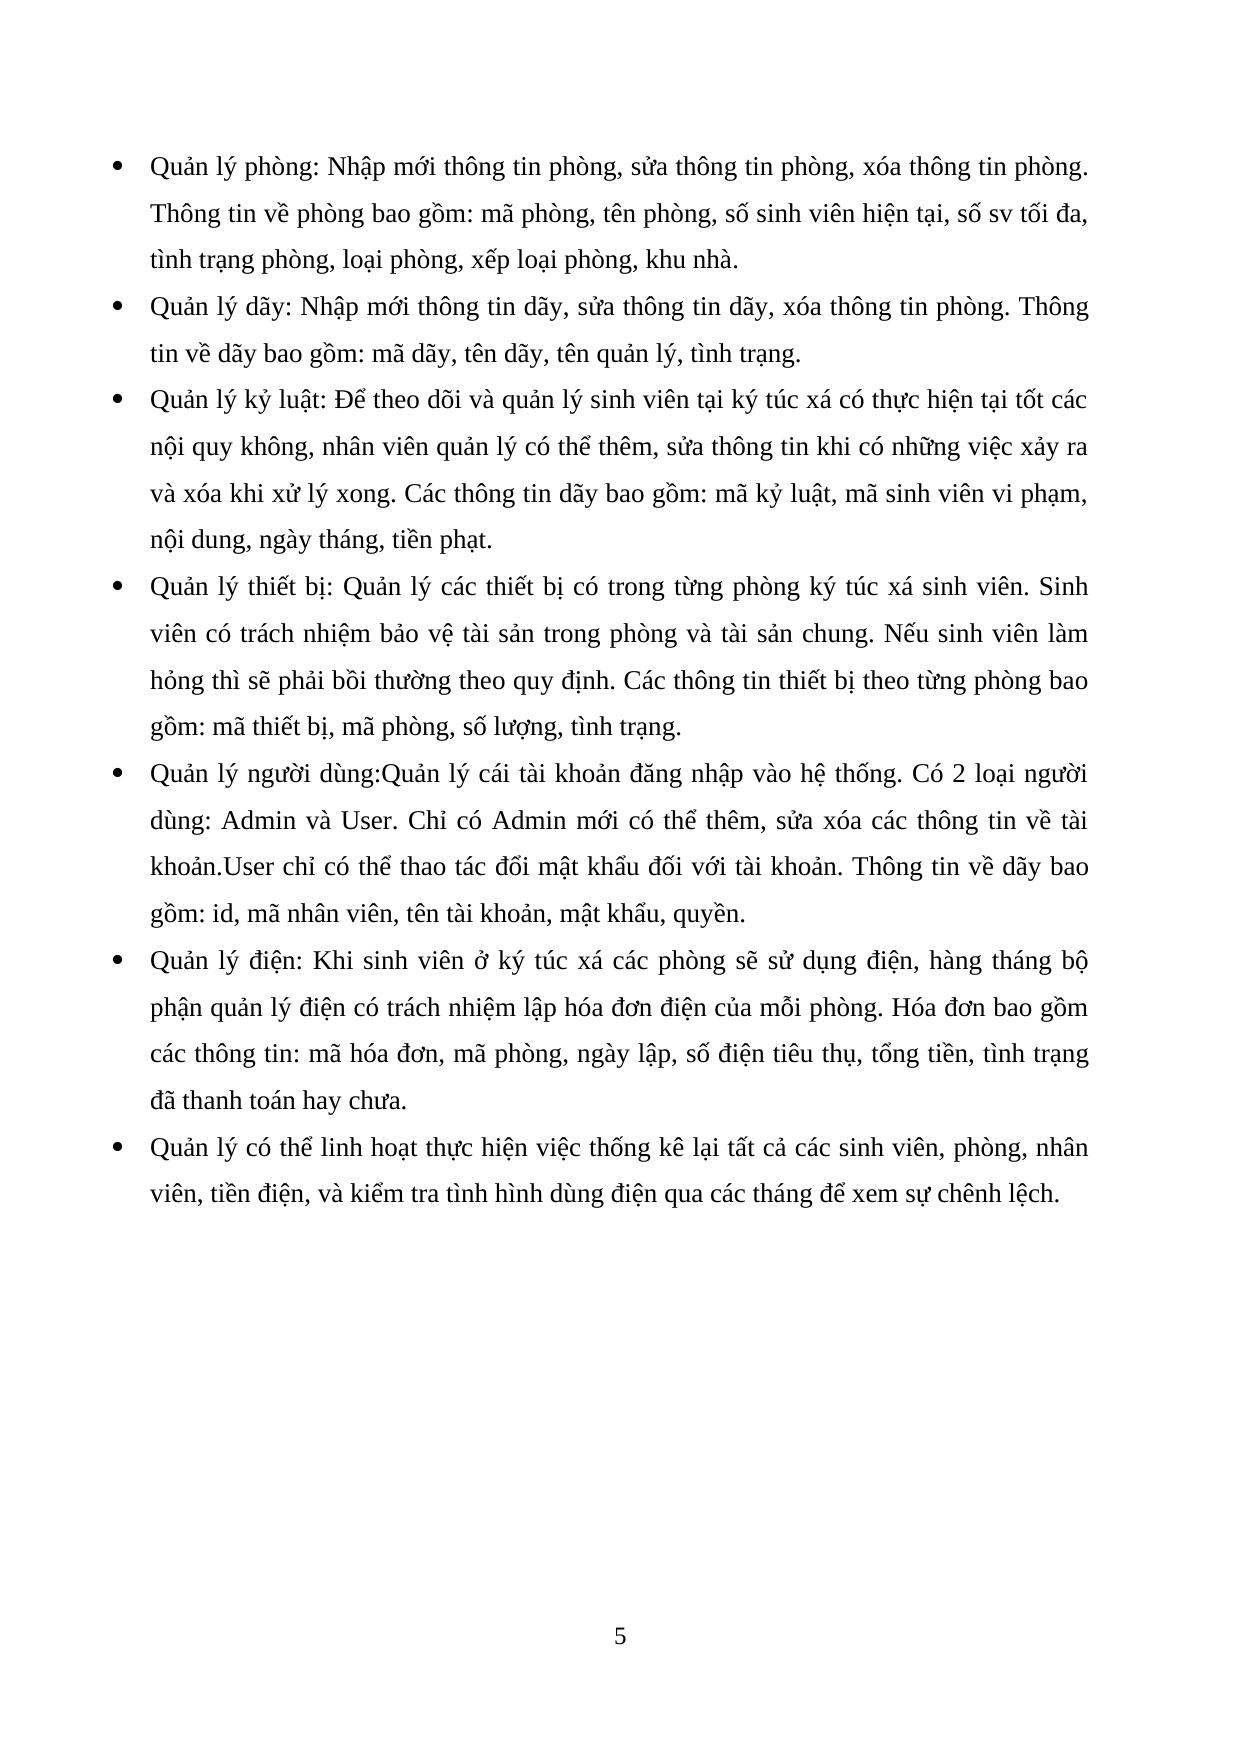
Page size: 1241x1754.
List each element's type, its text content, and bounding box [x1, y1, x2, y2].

list Quản lý điện: Khi sinh viên ở ký túc xá các phòng sẽ sử dụng điện, hàng tháng bộ phận quản lý điện có trách nhiệm lập hóa đơn điện của mỗi phòng. Hóa đơn bao gồm các thông tin: mã hóa đơn, mã phòng, ngày lập, số điện tiêu thụ, tổng tiền, tình trạng đã thanh toán hay chưa. [113, 944, 1090, 1115]
list Quản lý dãy: Nhập mới thông tin dãy, sửa thông tin dãy, xóa thông tin phòng. Thông tin về dãy bao gồm: mã dãy, tên dãy, tên quản lý, tình trạng. [113, 290, 1090, 368]
list Quản lý thiết bị: Quản lý các thiết bị có trong từng phòng ký túc xá sinh viên. Sinh viên có trách nhiệm bảo vệ tài sản trong phòng và tài sản chung. Nếu sinh viên làm hỏng thì sẽ phải bồi thường theo quy định. Các thông tin thiết bị theo từng phòng bao gồm: mã thiết bị, mã phòng, số lượng, tình trạng. [113, 570, 1090, 742]
list Quản lý người dùng:Quản lý cái tài khoản đăng nhập vào hệ thống. Có 2 loại người dùng: Admin và User. Chỉ có Admin mới có thể thêm, sửa xóa các thông tin về tài khoản.User chỉ có thể thao tác đổi mật khẩu đối với tài khoản. Thông tin về dãy bao gồm: id, mã nhân viên, tên tài khoản, mật khẩu, quyền. [113, 757, 1090, 928]
list Quản lý phòng: Nhập mới thông tin phòng, sửa thông tin phòng, xóa thông tin phòng. Thông tin về phòng bao gồm: mã phòng, tên phòng, số sinh viên hiện tại, số sv tối đa, tình trạng phòng, loại phòng, xếp loại phòng, khu nhà. [113, 150, 1090, 274]
list Quản lý có thể linh hoạt thực hiện việc thống kê lại tất cả các sinh viên, phòng, nhân viên, tiền điện, và kiểm tra tình hình dùng điện qua các tháng để xem sự chênh lệch. [113, 1131, 1090, 1208]
list Quản lý kỷ luật: Để theo dõi và quản lý sinh viên tại ký túc xá có thực hiện tại tốt các nội quy không, nhân viên quản lý có thể thêm, sửa thông tin khi có những việc xảy ra và xóa khi xử lý xong. Các thông tin dãy bao gồm: mã kỷ luật, mã sinh viên vi phạm, nội dung, ngày tháng, tiền phạt. [113, 383, 1090, 555]
